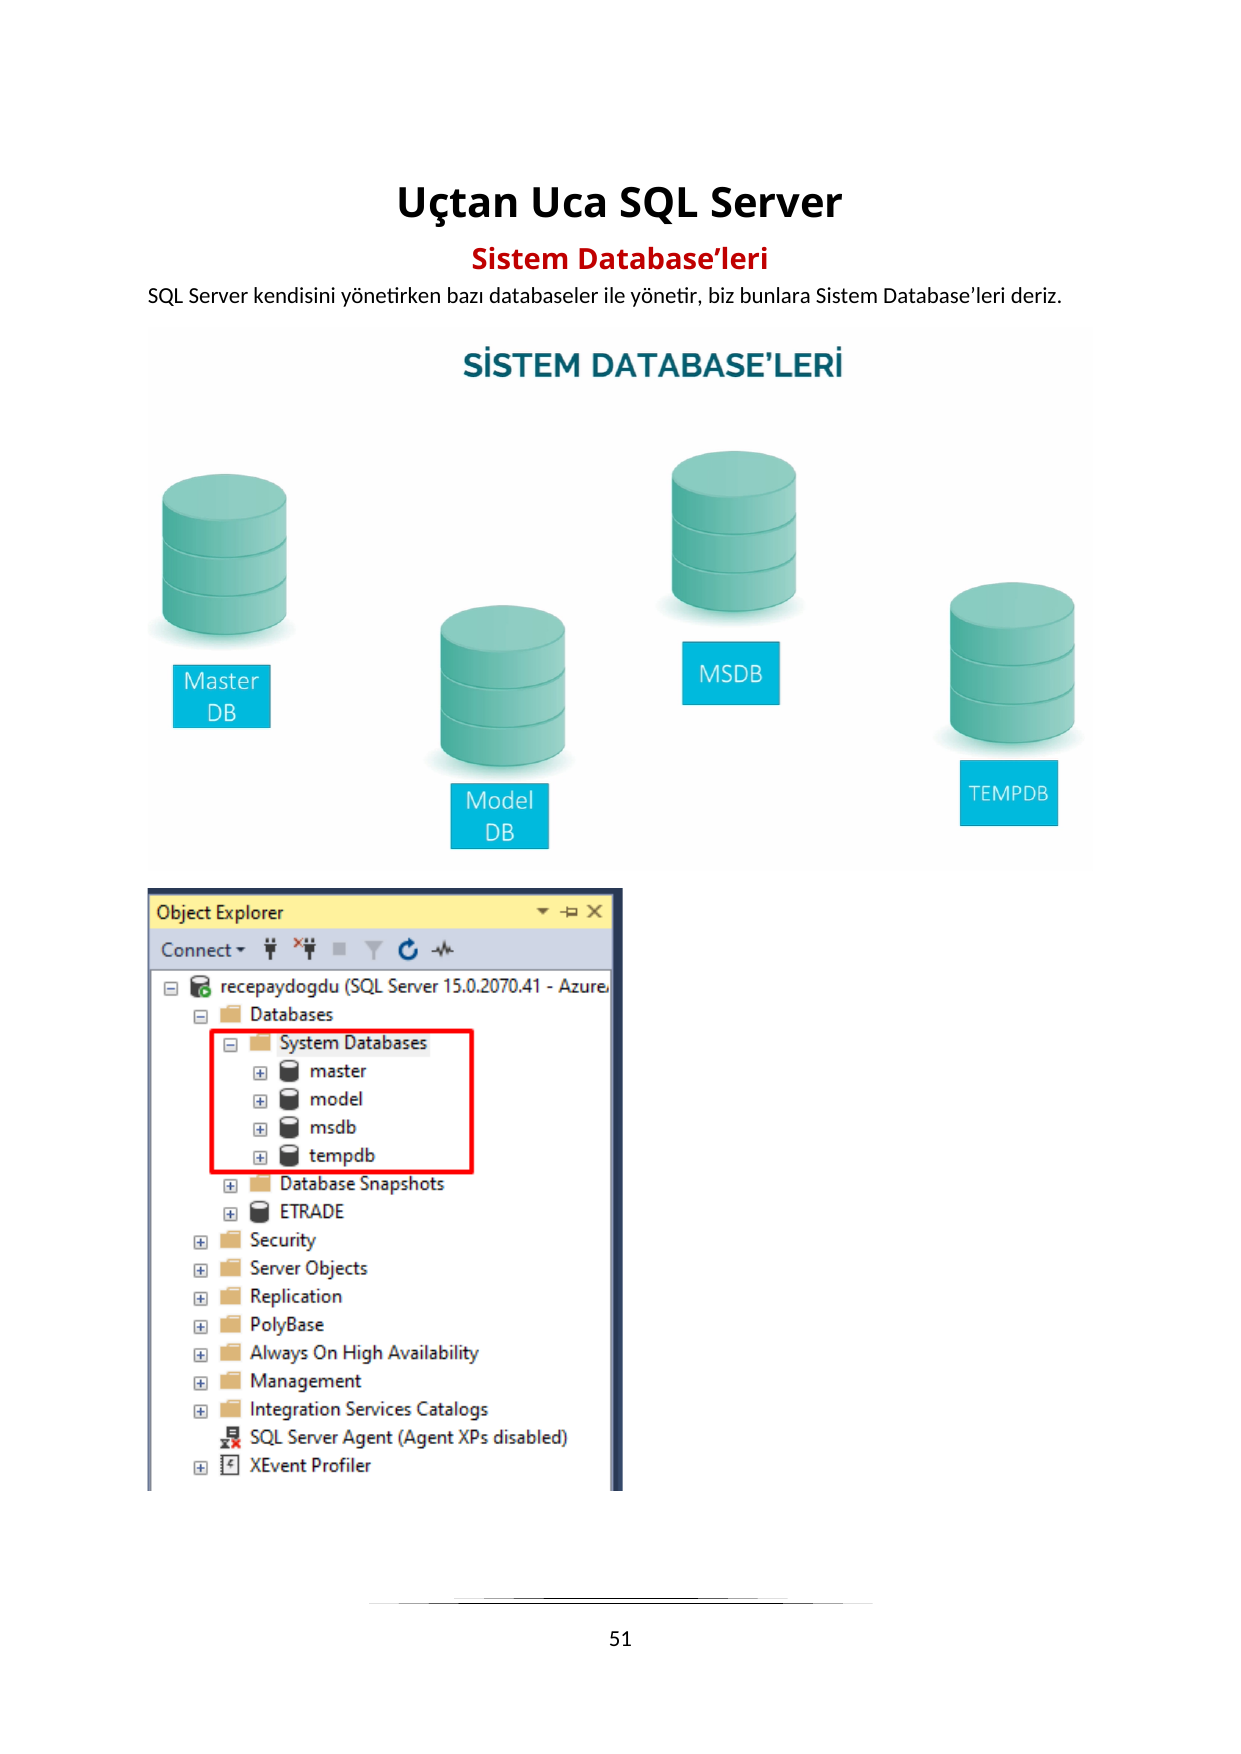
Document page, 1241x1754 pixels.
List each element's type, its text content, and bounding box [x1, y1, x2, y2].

picture [147, 888, 623, 1491]
picture [147, 327, 1093, 871]
text SQL Server kendisini yönetirken bazı databaseler ile yönetir, biz bunlara Sistem Database’leri deriz. [148, 281, 1093, 309]
subtitle Uçtan Uca SQL Server [148, 173, 1093, 229]
subtitle Sistem Database’leri [148, 238, 1093, 278]
